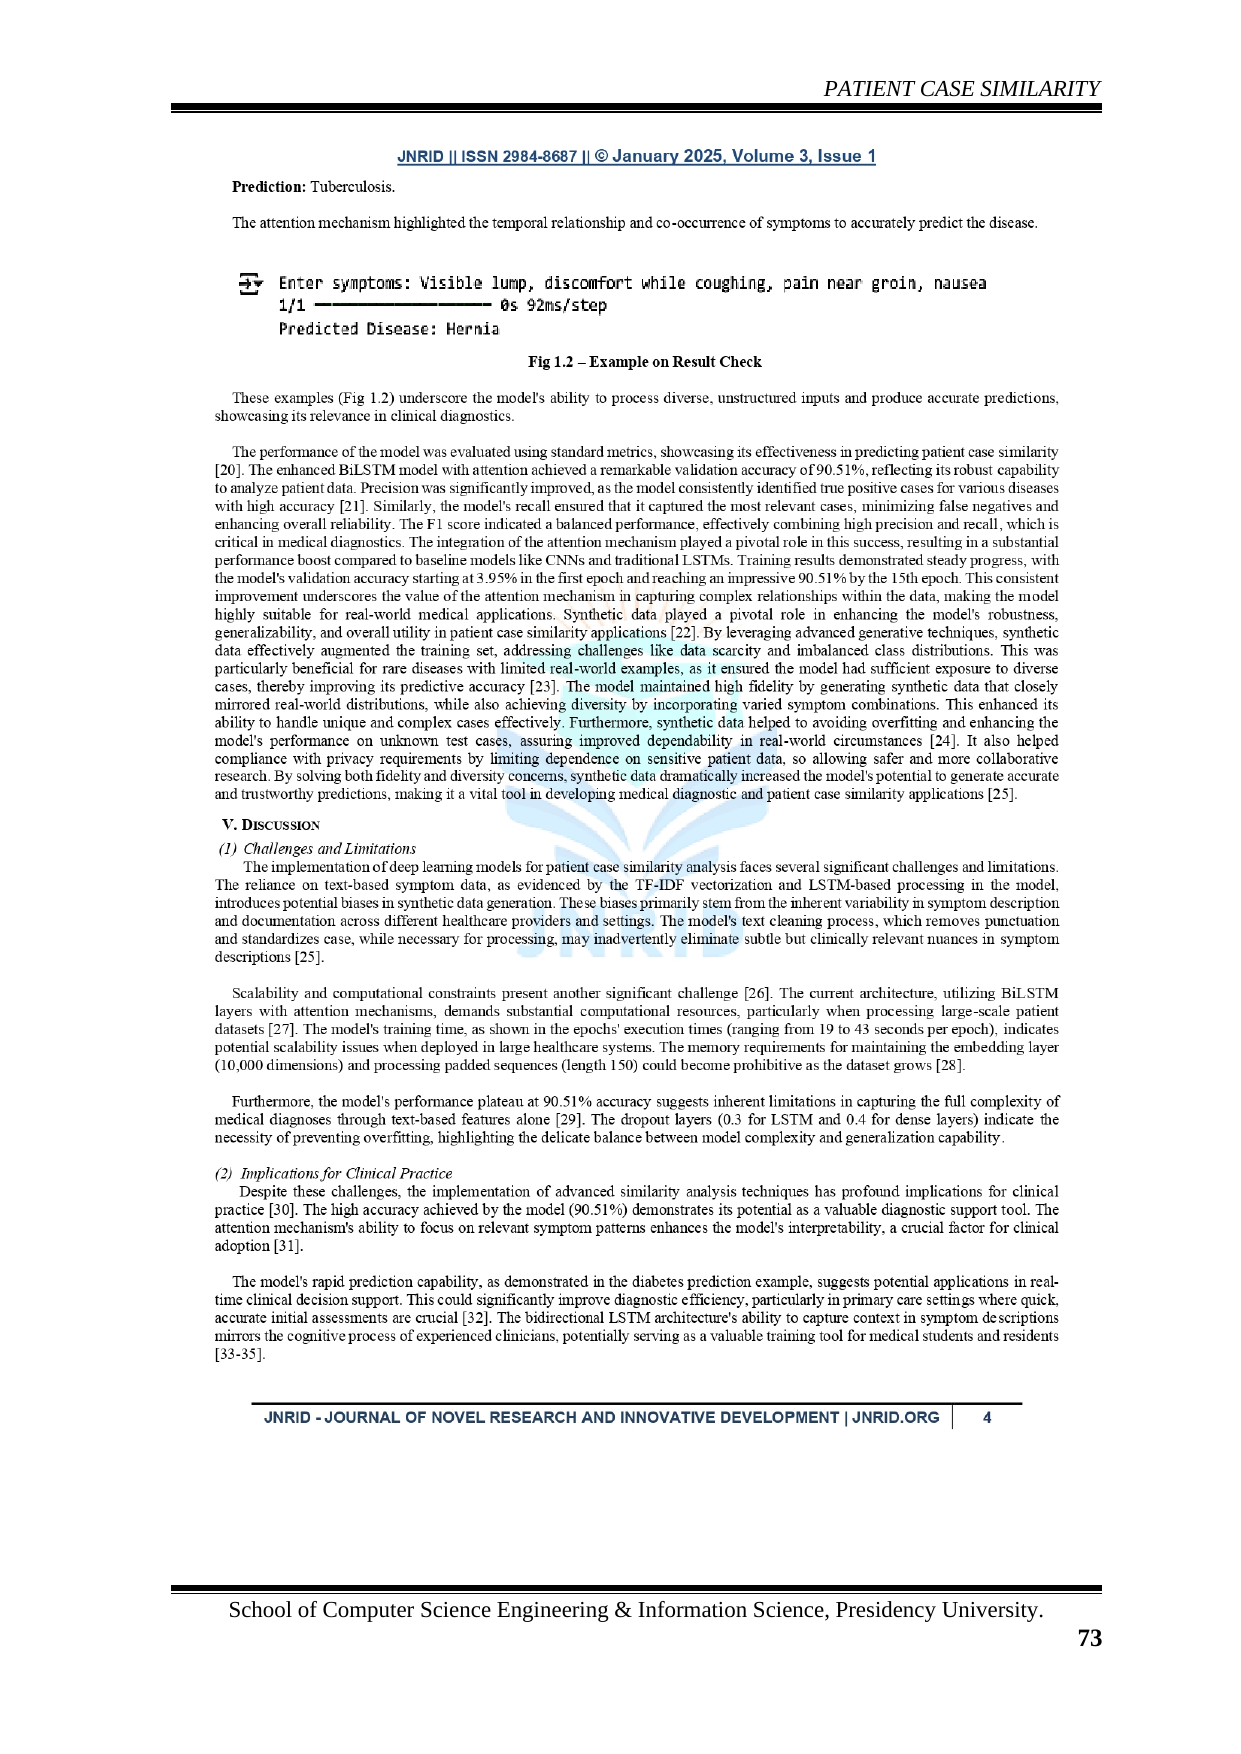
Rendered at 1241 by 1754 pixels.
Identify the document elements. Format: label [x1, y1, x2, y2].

picture [170, 132, 1103, 1451]
